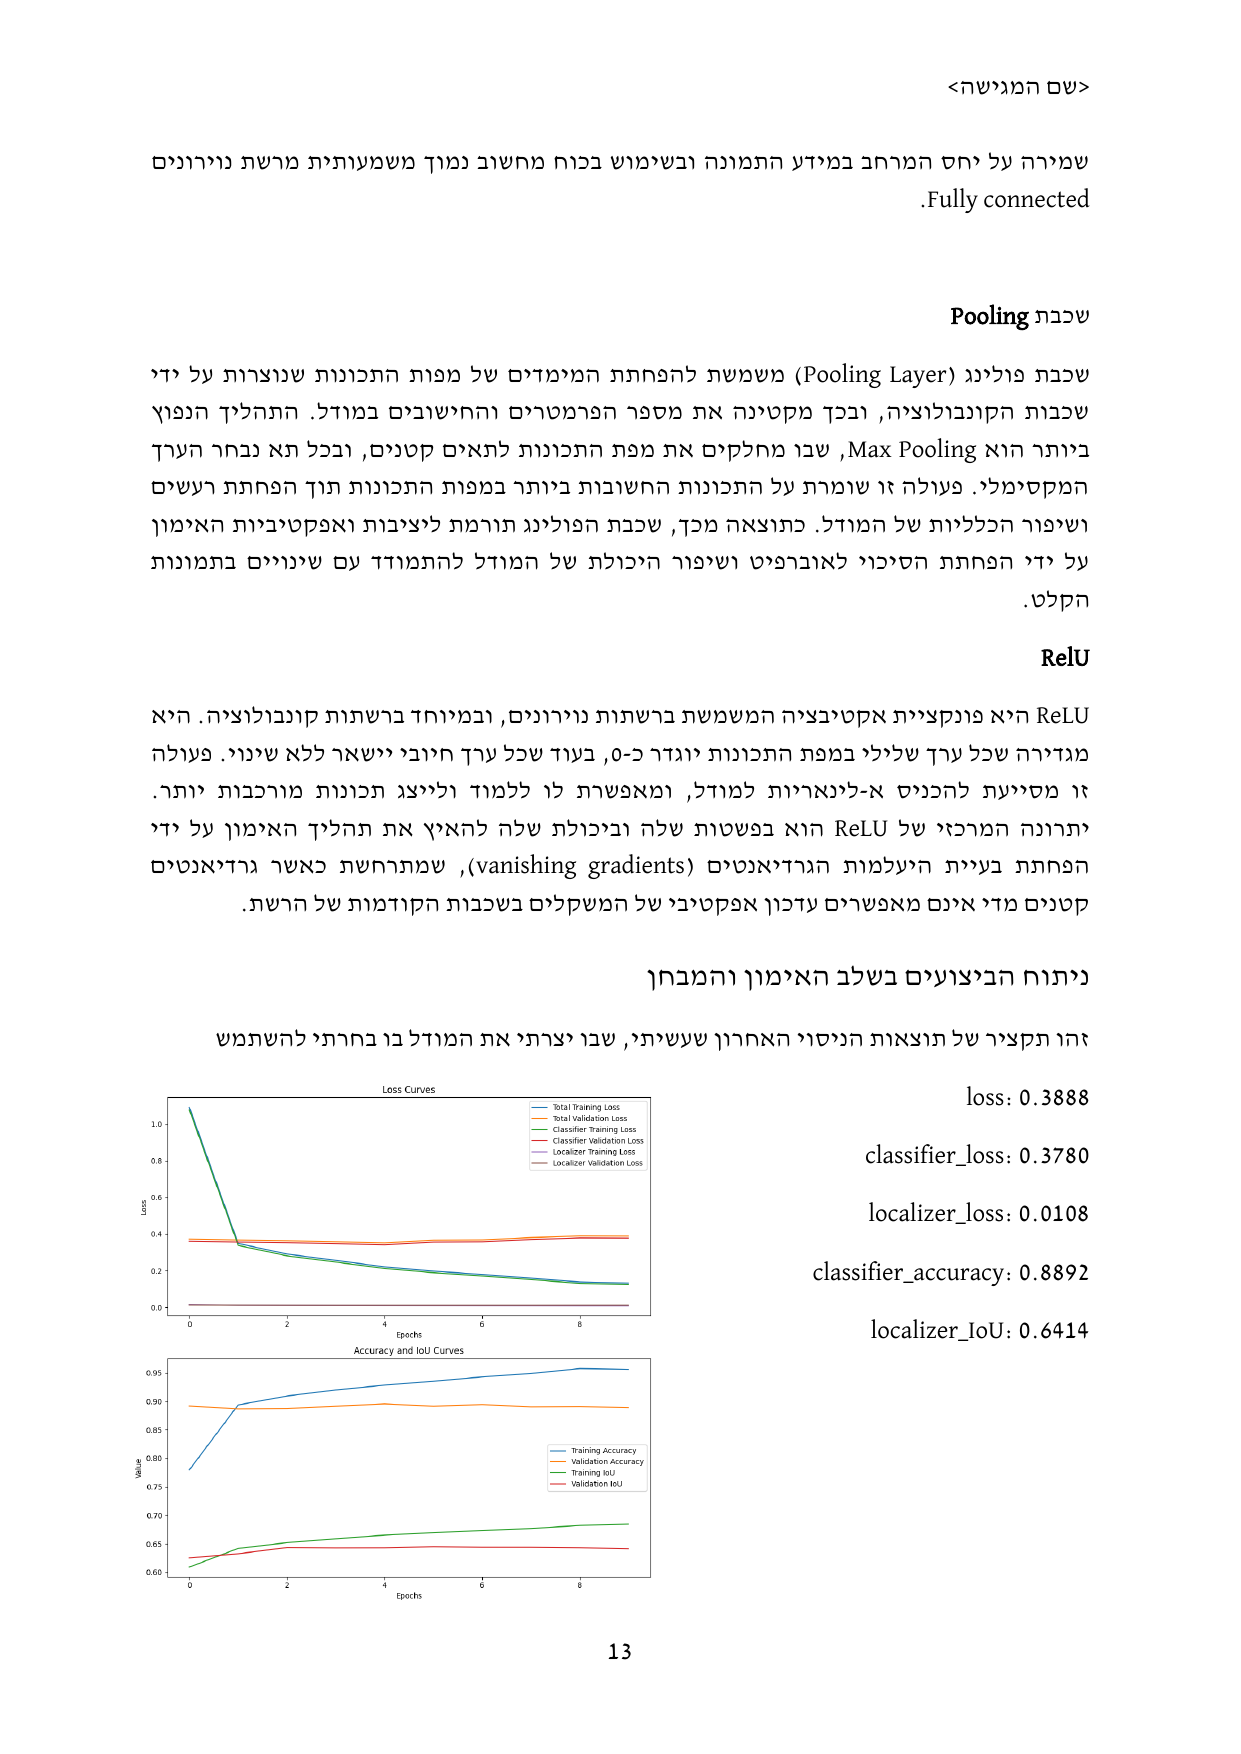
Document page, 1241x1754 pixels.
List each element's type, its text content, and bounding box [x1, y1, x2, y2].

text loss: 0.3888 [655, 1085, 1090, 1110]
text ReLU היא פונקציית אקטיבציה המשמשת ברשתות נוירונים, ובמיוחד ברשתות קונבולוציה. היא מגדירה שכל ערך שלילי במפת התכונות יוגדר כ-0, בעוד שכל ערך חיובי יישאר ללא שינוי. פעולה זו מסייעת להכניס א-לינאריות למודל, ומאפשרת לו ללמוד ולייצג תכונות מורכבות יותר. יתרונה המרכזי של ReLU הוא בפשטות שלה וביכולת שלה להאיץ את תהליך האימון על ידי הפחתת בעיית היעלמות הגרדיאנטים (vanishing gradients), שמתרחשת כאשר גרדיאנטים קטנים מדי אינם מאפשרים עדכון אפקטיבי של המשקלים בשכבות הקודמות של הרשת. [150, 704, 1090, 917]
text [150, 150, 1090, 212]
subtitle ניתוח הביצועים בשלב האימון והמבחן [150, 962, 1090, 992]
text localizer_loss: 0.0108 [655, 1202, 1090, 1227]
text classifier_loss: 0.3780 [655, 1144, 1090, 1169]
text שכבת Pooling [150, 304, 1016, 329]
picture [130, 1080, 655, 1605]
text שכבת Pooling [994, 304, 1090, 329]
text RelU [150, 646, 1090, 671]
text classifier_accuracy: 0.8892 [655, 1260, 1090, 1285]
text זהו תקציר של תוצאות הניסוי האחרון שעשיתי, שבו יצרתי את המודל בו בחרתי להשתמש [150, 1027, 1090, 1052]
text שכבת פולינג (Pooling Layer) משמשת להפחתת המימדים של מפות התכונות שנוצרות על ידי שכבות הקונבולוציה, ובכך מקטינה את מספר הפרמטרים והחישובים במודל. התהליך הנפוץ ביותר הוא Max Pooling, שבו מחלקים את מפת התכונות לתאים קטנים, ובכל תא נבחר הערך המקסימלי. פעולה זו שומרת על התכונות החשובות ביותר במפות התכונות תוך הפחתת רעשים ושיפור הכלליות של המודל. כתוצאה מכך, שכבת הפולינג תורמת ליציבות ואפקטיביות האימון על ידי הפחתת הסיכוי לאוברפיט ושיפור היכולת של המודל להתמודד עם שינויים בתמונות הקלט. [150, 362, 1090, 612]
text localizer_IoU: 0.6414 [655, 1319, 1090, 1344]
